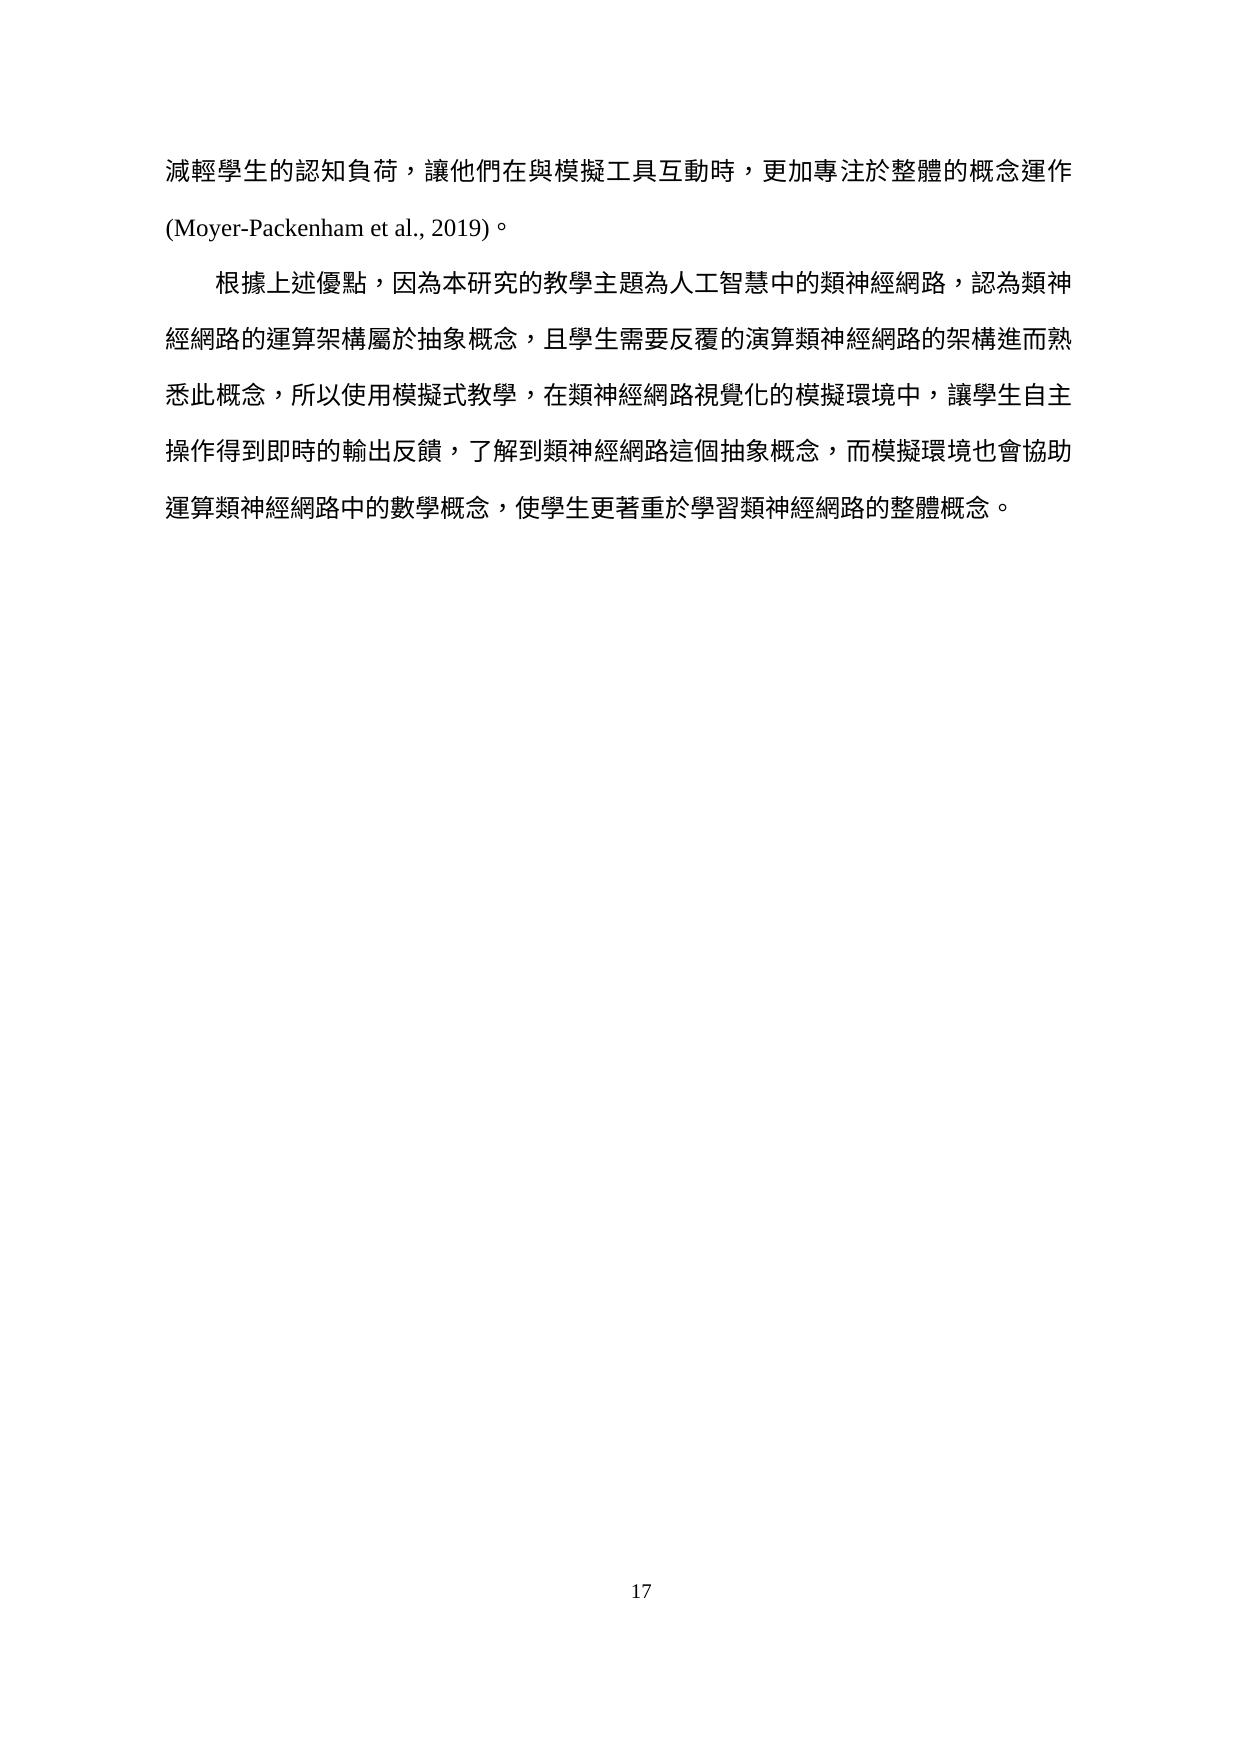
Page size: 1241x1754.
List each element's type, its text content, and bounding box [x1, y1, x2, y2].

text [165, 151, 1075, 244]
text 根據上述優點，因為本研究的教學主題為人工智慧中的類神經網路，認為類神經網路的運算架構屬於抽象概念，且學生需要反覆的演算類神經網路的架構進而熟悉此概念，所以使用模擬式教學，在類神經網路視覺化的模擬環境中，讓學生自主操作得到即時的輸出反饋，了解到類神經網路這個抽象概念，而模擬環境也會協助運算類神經網路中的數學概念，使學生更著重於學習類神經網路的整體概念。 [165, 262, 1075, 525]
